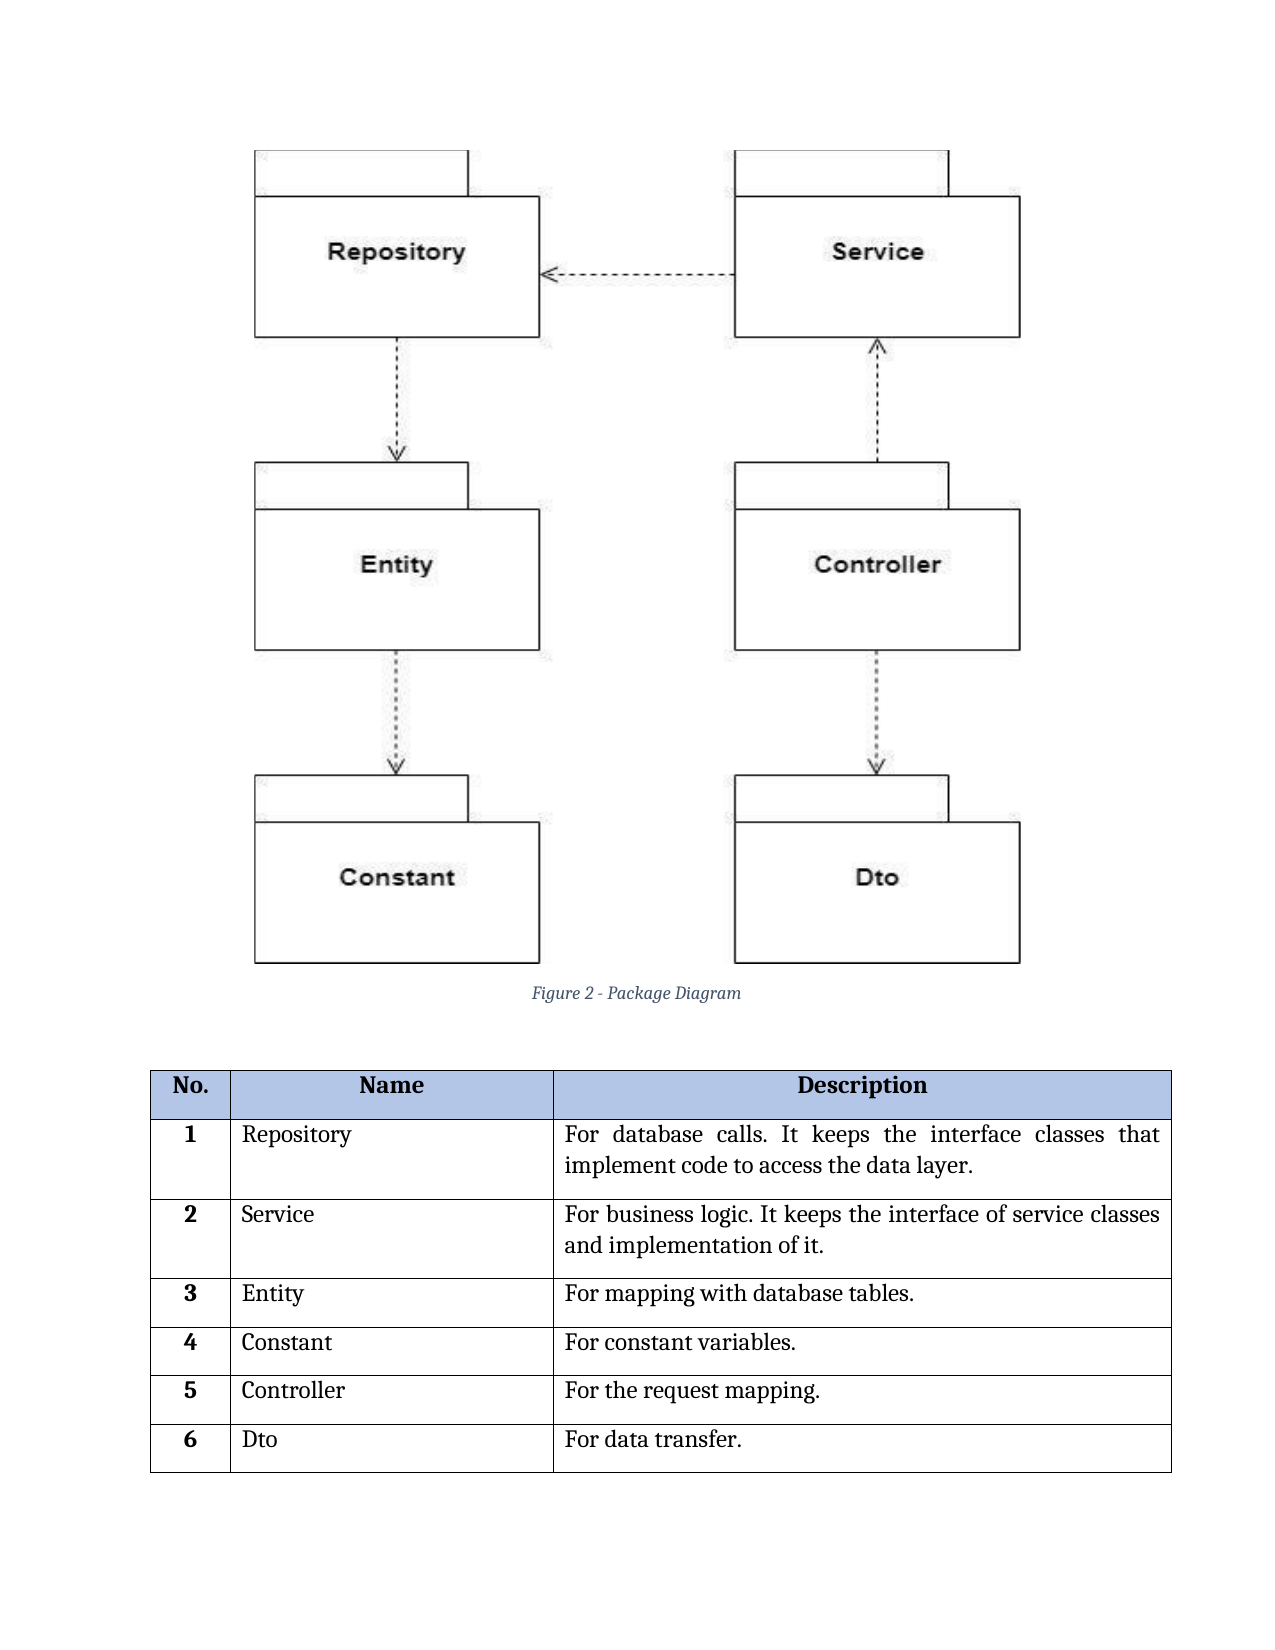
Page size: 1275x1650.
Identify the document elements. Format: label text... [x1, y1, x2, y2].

table_header Name [231, 1071, 553, 1119]
table_cell 5 [151, 1376, 230, 1424]
table_cell Service [231, 1200, 553, 1278]
table_cell Entity [231, 1279, 553, 1327]
table_cell 1 [151, 1120, 230, 1198]
table_cell Repository [231, 1120, 553, 1198]
table_cell For data transfer. [554, 1425, 1171, 1472]
table_cell Constant [231, 1328, 553, 1375]
table_cell For business logic. It keeps the interface of service classes and implementation of it. [554, 1200, 1171, 1278]
table_cell Dto [231, 1425, 553, 1472]
table_cell 6 [151, 1425, 230, 1472]
table_cell For constant variables. [554, 1328, 1171, 1375]
table_cell For database calls. It keeps the interface classes that implement code to access the data layer. [554, 1120, 1171, 1198]
table_cell 4 [151, 1328, 230, 1375]
picture [254, 150, 1021, 964]
table_cell 3 [151, 1279, 230, 1327]
table_header No. [151, 1071, 230, 1119]
table_cell For the request mapping. [554, 1376, 1171, 1424]
table_cell For mapping with database tables. [554, 1279, 1171, 1327]
table_cell Controller [231, 1376, 553, 1424]
table_header Description [554, 1071, 1171, 1119]
table_cell 2 [151, 1200, 230, 1278]
